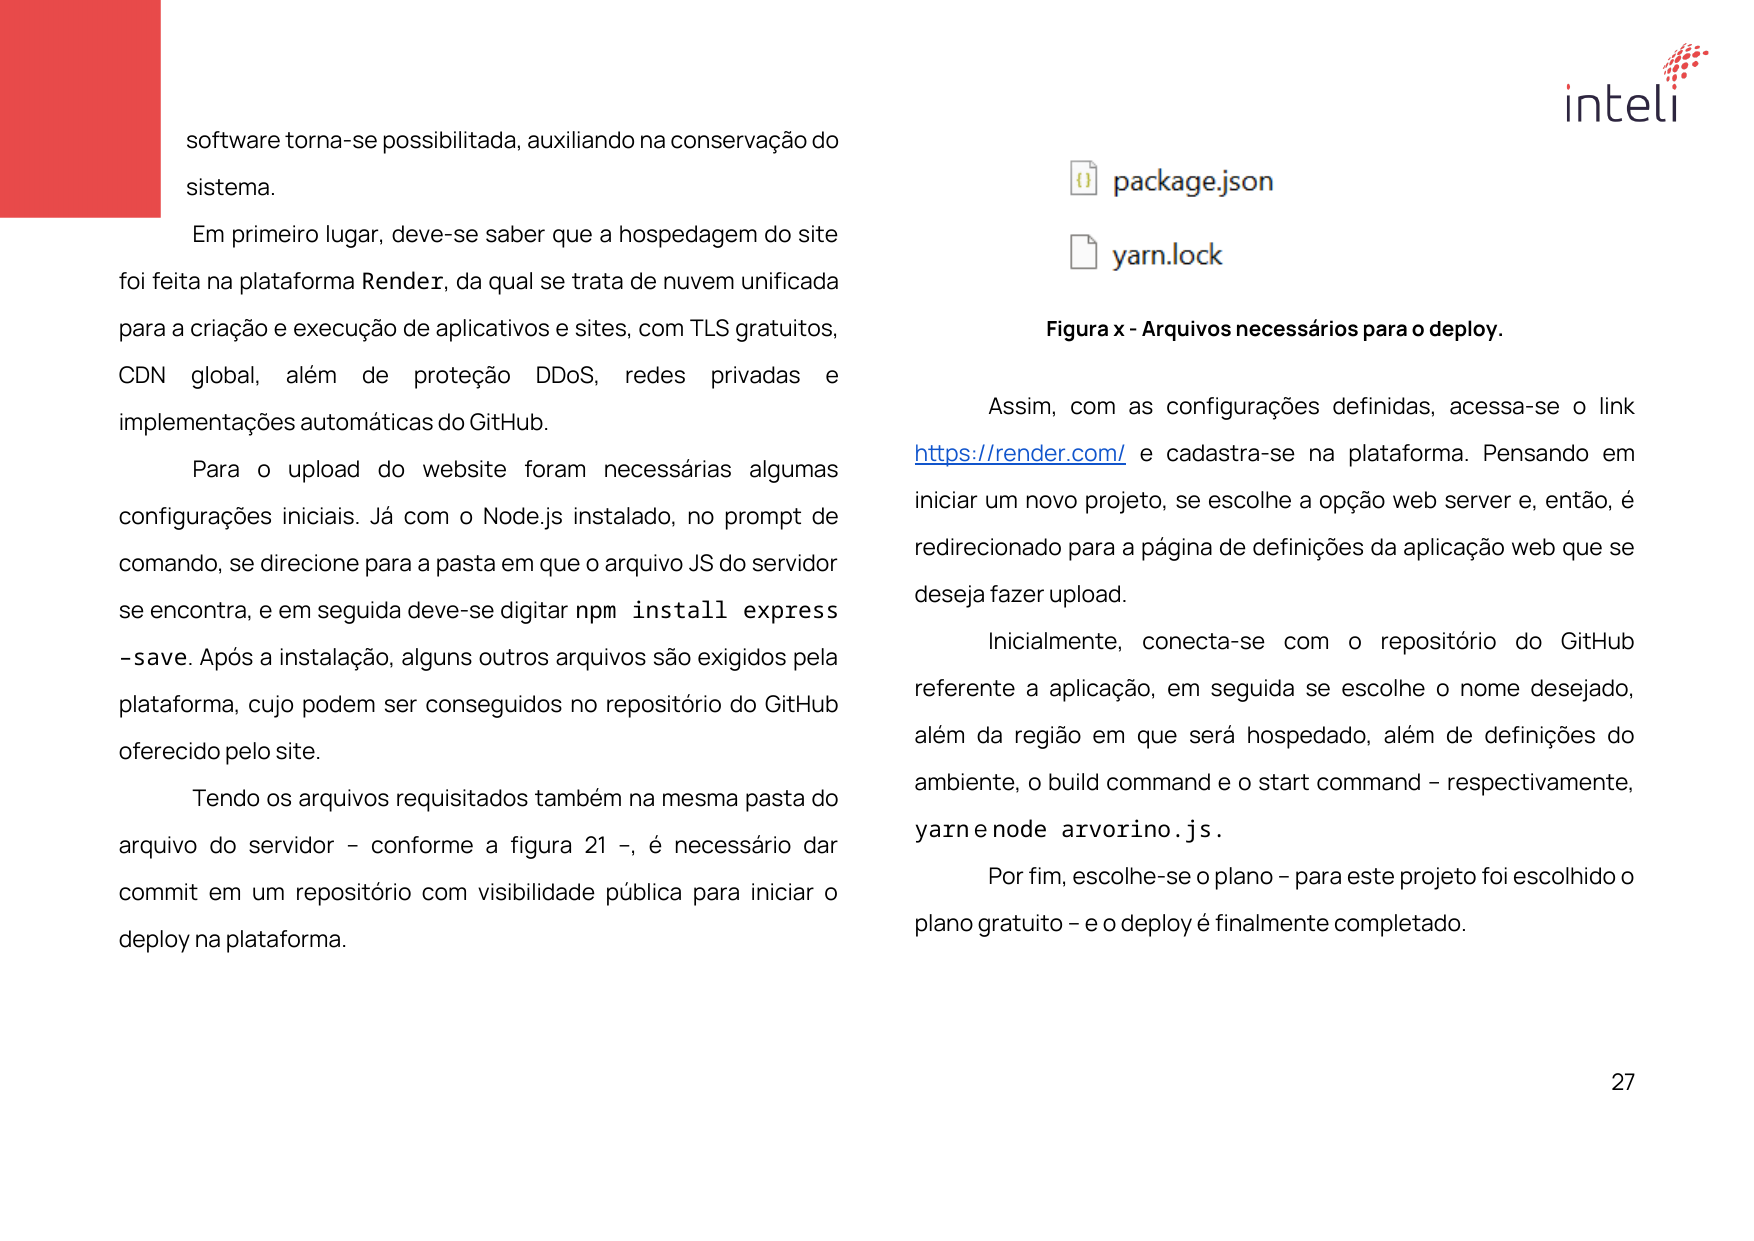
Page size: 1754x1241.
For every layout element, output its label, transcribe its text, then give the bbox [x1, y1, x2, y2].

picture [1566, 43, 1709, 122]
text Assim, com as configurações definidas, acessa-se o link https://render.com/ e cadastra-se na plataforma. Pensando em iniciar um novo projeto, se escolhe a opção web server e, então, é redirecionado para a página de definições da aplicação web que se deseja fazer upload. [914, 390, 1636, 609]
text Inicialmente, conecta-se com o repositório do GitHub referente a aplicação, em seguida se escolhe o nome desejado, além da região em que será hospedado, além de definições do ambiente, o build command e o start command – respectivamente, yarn e node arvorino.js. [914, 625, 1636, 844]
text Por fim, escolhe-se o plano – para este projeto foi escolhido o plano gratuito – e o deploy é finalmente completado. [914, 860, 1636, 938]
picture [1041, 123, 1415, 315]
text Figura x - Arquivos necessários para o deploy. [914, 314, 1636, 343]
text Para o upload do website foram necessárias algumas configurações iniciais. Já com o Node.js instalado, no prompt de comando, se direcione para a pasta em que o arquivo JS do servidor se encontra, e em seguida deve-se digitar npm install express –save. Após a instalação, alguns outros arquivos são exigidos pela plataforma, cujo podem ser conseguidos no repositório do GitHub oferecido pelo site. [118, 453, 839, 766]
text Tendo os arquivos requisitados também na mesma pasta do arquivo do servidor – conforme a figura 21 –, é necessário dar commit em um repositório com visibilidade pública para iniciar o deploy na plataforma. [118, 782, 839, 954]
text Em primeiro lugar, deve-se saber que a hospedagem do site foi feita na plataforma Render, da qual se trata de nuvem unificada para a criação e execução de aplicativos e sites, com TLS gratuitos, CDN global, além de proteção DDoS, redes privadas e implementações automáticas do GitHub. [118, 218, 839, 437]
picture [0, 0, 161, 218]
